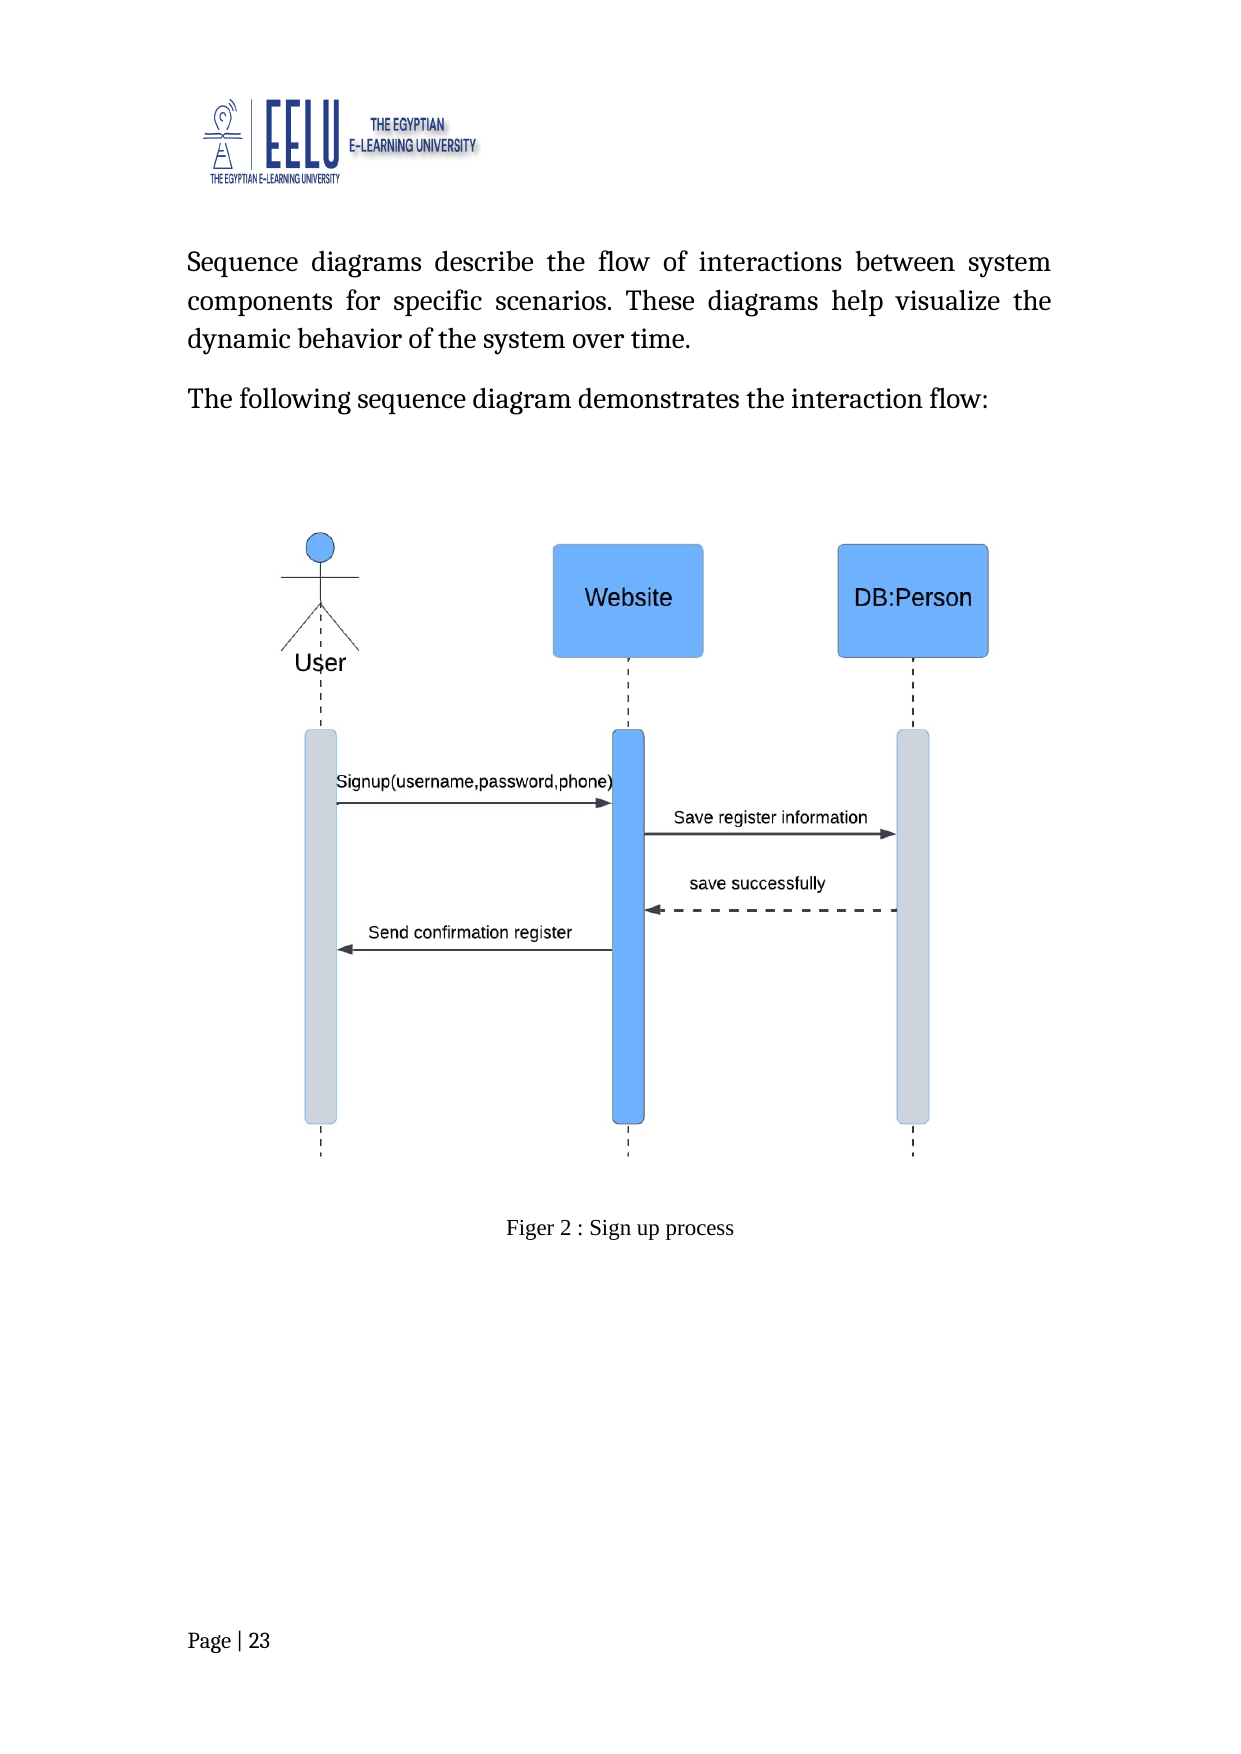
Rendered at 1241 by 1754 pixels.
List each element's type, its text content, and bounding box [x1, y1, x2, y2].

picture [187, 73, 482, 187]
text The following sequence diagram demonstrates the interaction flow: [187, 382, 1053, 416]
text Figer 2 : Sign up process [187, 1213, 1053, 1240]
picture [187, 500, 1019, 1189]
text Sequence diagrams describe the flow of interactions between system components for specific scenarios. These diagrams help visualize the dynamic behavior of the system over time. [187, 246, 1053, 356]
